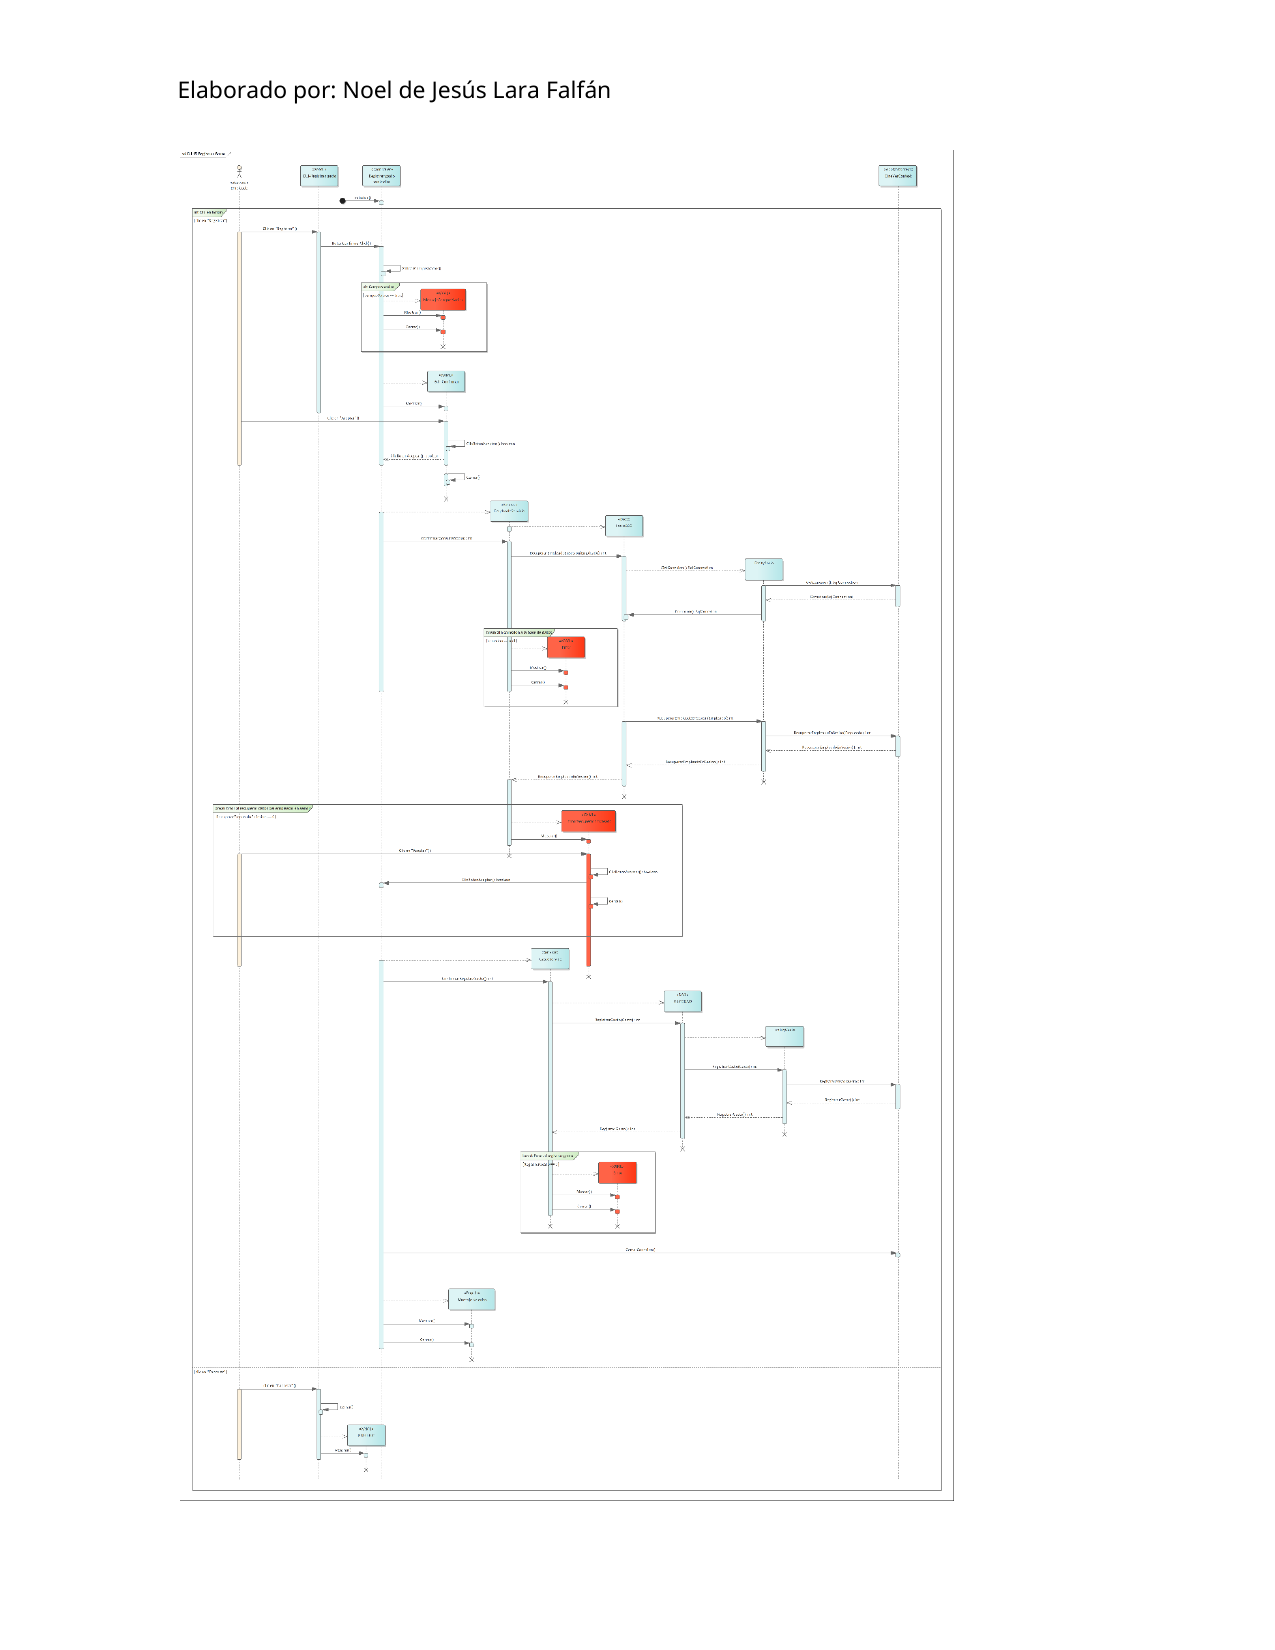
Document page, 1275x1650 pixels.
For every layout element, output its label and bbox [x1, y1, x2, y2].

picture [177, 147, 956, 1503]
